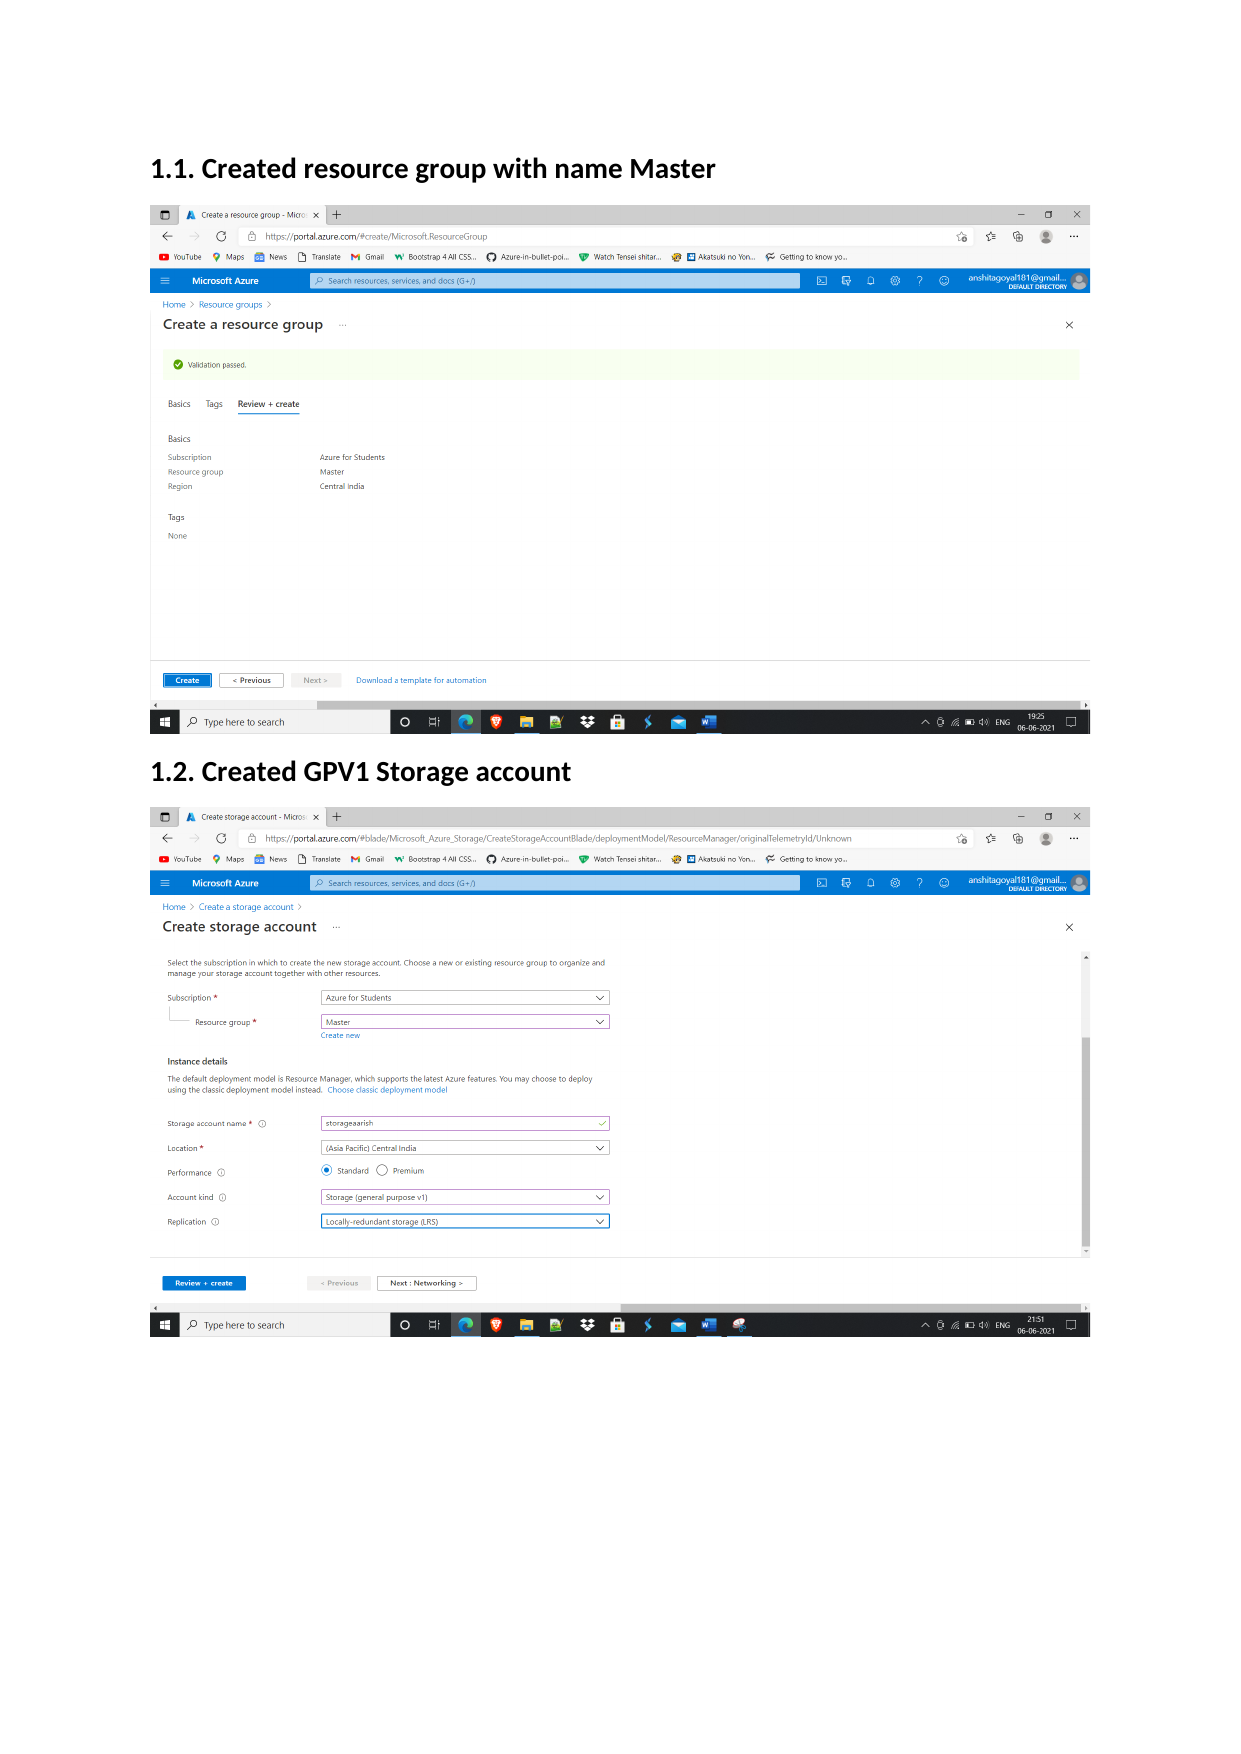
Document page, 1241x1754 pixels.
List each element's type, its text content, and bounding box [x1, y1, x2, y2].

picture [150, 807, 1091, 1337]
text 1.1. Created resource group with name Master [150, 150, 1090, 186]
picture [150, 205, 1091, 734]
text 1.2. Created GPV1 Storage account [150, 753, 1090, 788]
